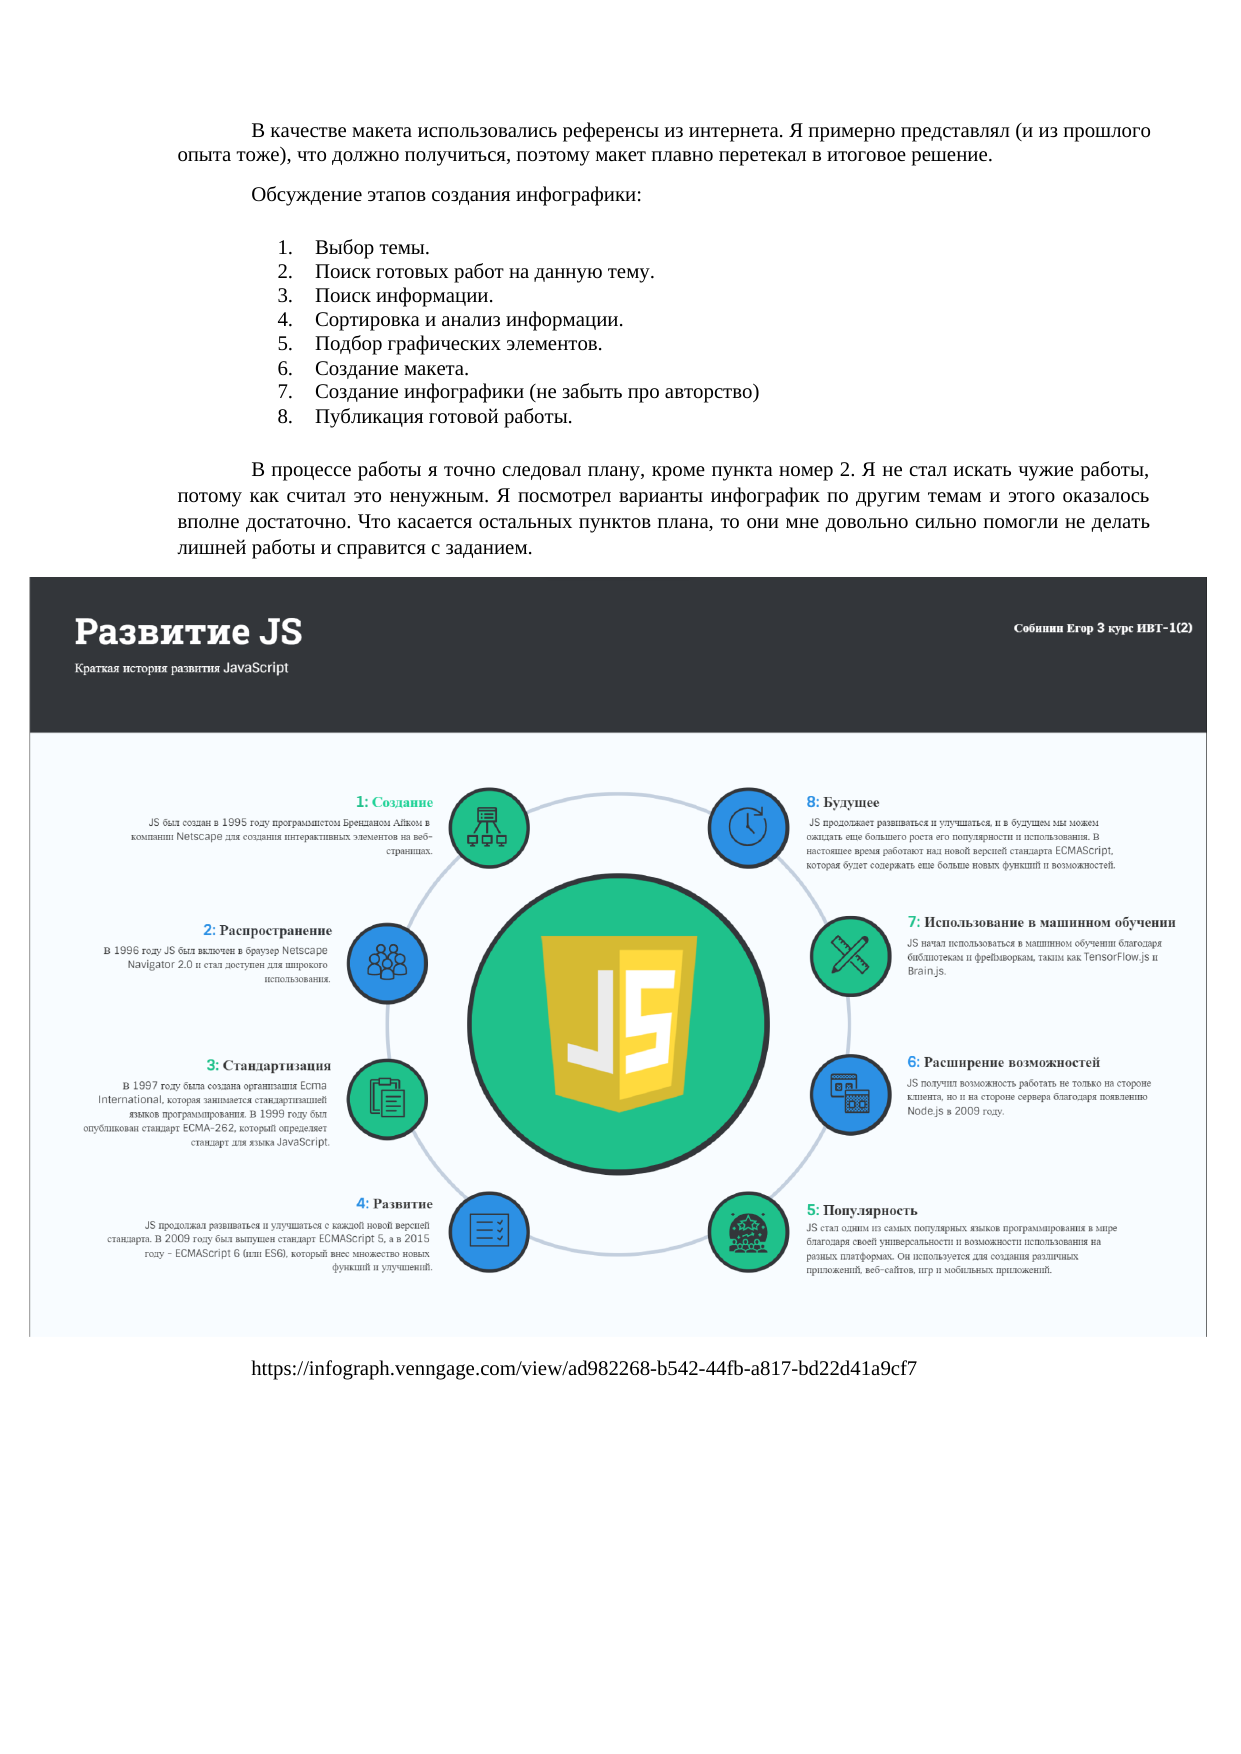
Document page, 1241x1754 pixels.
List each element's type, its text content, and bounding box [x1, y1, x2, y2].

text https://infograph.venngage.com/view/ad982268-b542-44fb-a817-bd22d41a9cf7 [177, 1356, 1152, 1380]
list Сортировка и анализ информации. [277, 307, 1152, 331]
list Публикация готовой работы. [277, 403, 1152, 428]
list Поиск информации. [277, 283, 1152, 307]
list Создание макета. [277, 355, 1152, 379]
text В качестве макета использовались референсы из интернета. Я примерно представлял (и из прошлого опыта тоже), что должно получиться, поэтому макет плавно перетекал в итоговое решение. [177, 118, 1152, 166]
list Создание инфографики (не забыть про авторство) [277, 379, 1152, 403]
list Подбор графических элементов. [277, 331, 1152, 355]
text Обсуждение этапов создания инфографики: [177, 182, 1152, 206]
picture [29, 577, 1207, 1337]
text В процессе работы я точно следовал плану, кроме пункта номер 2. Я не стал искать чужие работы, потому как считал это ненужным. Я посмотрел варианты инфографик по другим темам и этого оказалось вполне достаточно. Что касается остальных пунктов плана, то они мне довольно сильно помогли не делать лишней работы и справится с заданием. [177, 457, 1152, 559]
list Выбор темы. [277, 235, 1152, 259]
list Поиск готовых работ на данную тему. [277, 259, 1152, 283]
